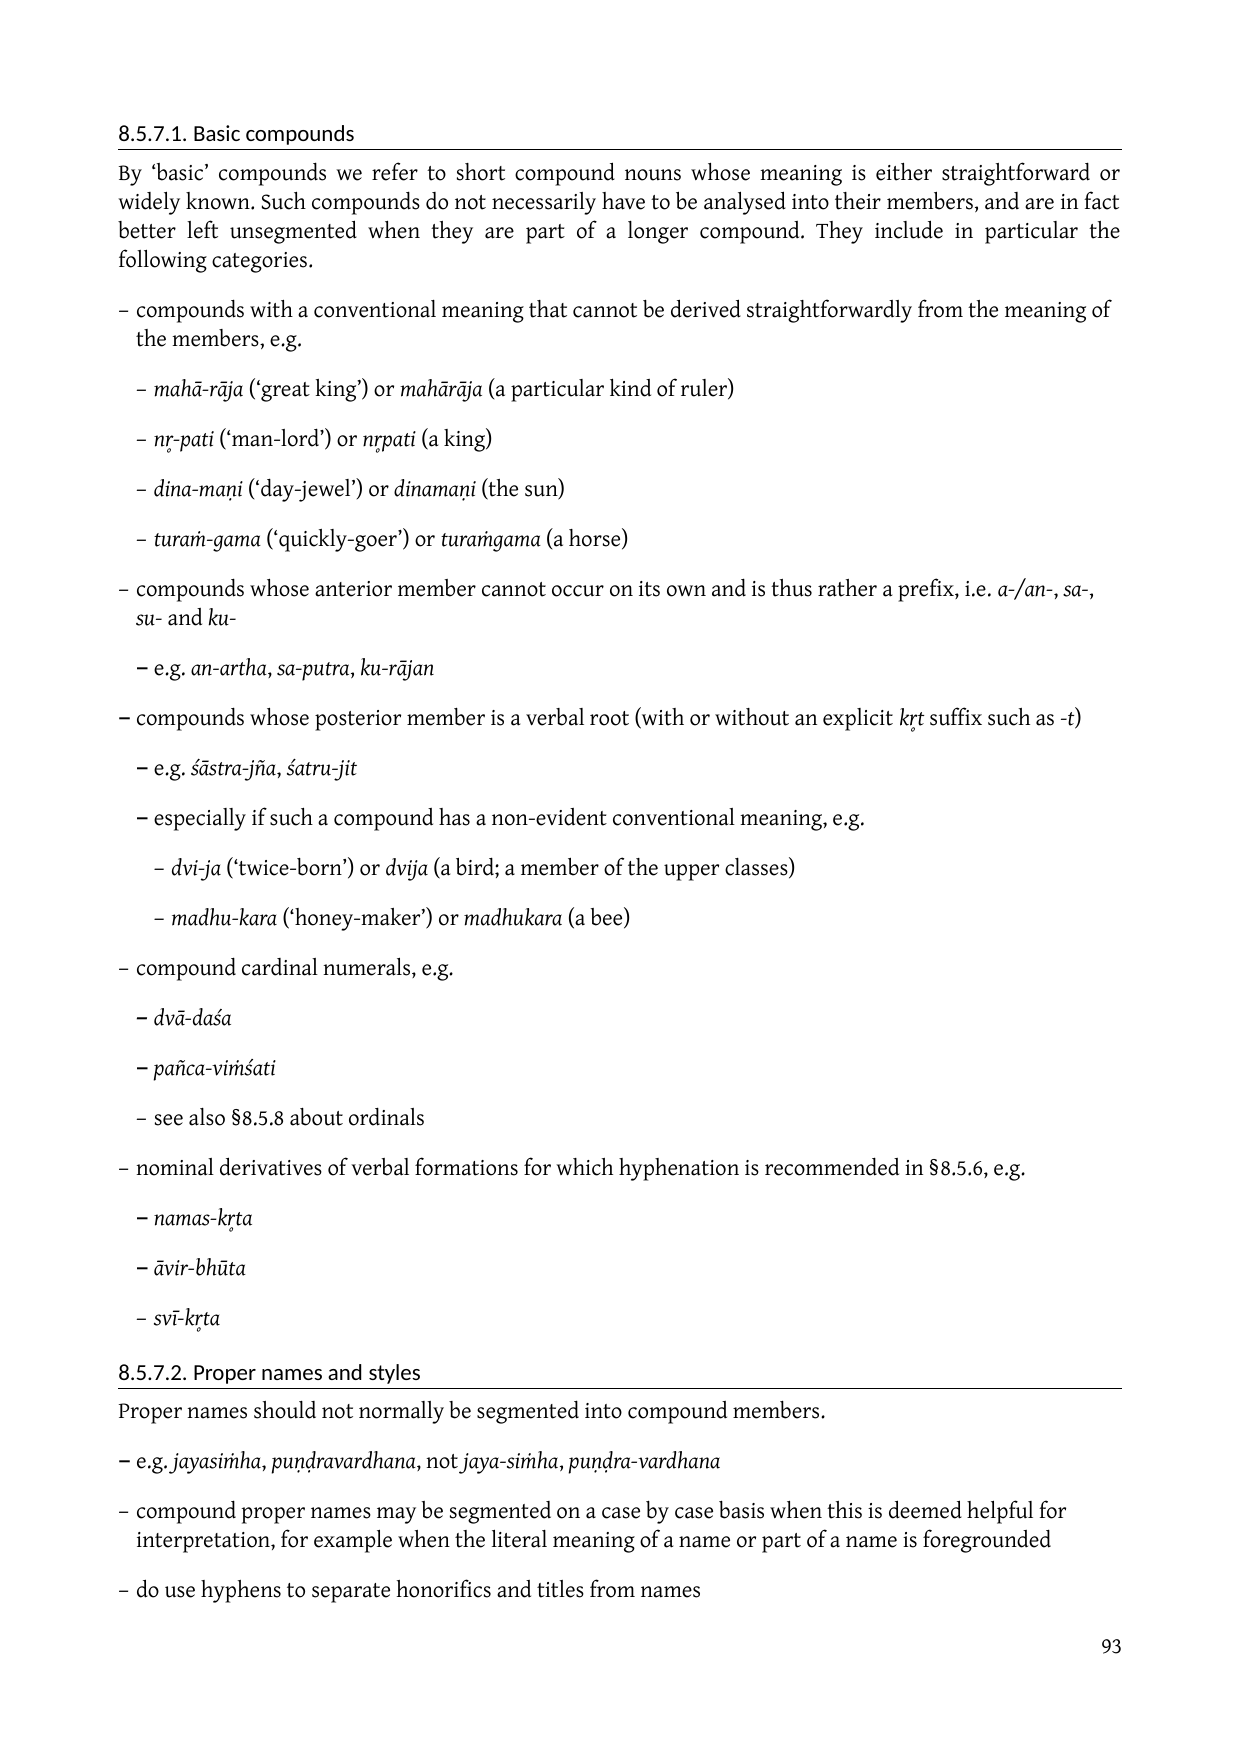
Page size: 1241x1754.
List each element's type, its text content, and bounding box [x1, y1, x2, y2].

list namas-kr̥ta [136, 1202, 1122, 1232]
list nominal derivatives of verbal formations for which hyphenation is recommended in §8.5.6, e.g. [118, 1152, 1122, 1182]
text By ‘basic’ compounds we refer to short compound nouns whose meaning is either straightforward or widely known. Such compounds do not necessarily have to be analysed into their members, and are in fact better left unsegmented when they are part of a longer compound. They include in particular the following categories. [118, 157, 1122, 273]
list e.g. śāstra-jña, śatru-jit [136, 752, 1122, 782]
list compounds whose posterior member is a verbal root (with or without an explicit kr̥t suffix such as -t) [118, 702, 1122, 732]
list compound cardinal numerals, e.g. [118, 952, 1122, 982]
list turaṁ-gama (‘quickly-goer’) or turaṁgama (a horse) [136, 523, 1122, 552]
list āvir-bhūta [136, 1252, 1122, 1282]
list dvā-daśa [136, 1002, 1122, 1032]
text Proper names should not normally be segmented into compound members. [118, 1395, 1122, 1424]
list especially if such a compound has a non-evident conventional meaning, e.g. [136, 802, 1122, 832]
list e.g. jayasiṁha, puṇḍravardhana, not jaya-siṁha, puṇḍra-vardhana [118, 1445, 1122, 1474]
list mahā-rāja (‘great king’) or mahārāja (a particular kind of ruler) [136, 373, 1122, 402]
list e.g. an-artha, sa-putra, ku-rājan [136, 652, 1122, 682]
list dina-maṇi (‘day-jewel’) or dinamaṇi (the sun) [136, 473, 1122, 502]
list nr̥-pati (‘man-lord’) or nr̥pati (a king) [136, 423, 1122, 452]
list pañca-viṁśati [136, 1052, 1122, 1082]
list do use hyphens to separate honorifics and titles from names [118, 1574, 1122, 1603]
list compounds with a conventional meaning that cannot be derived straightforwardly from the meaning of the members, e.g. [118, 294, 1122, 352]
list madhu-kara (‘honey-maker’) or madhukara (a bee) [153, 902, 1122, 932]
list compounds whose anterior member cannot occur on its own and is thus rather a prefix, i.e. a-/an-, sa-, su- and ku- [118, 573, 1122, 632]
list see also §8.5.8 about ordinals [136, 1102, 1122, 1132]
subtitle Proper names and styles [118, 1357, 1122, 1388]
list compound proper names may be segmented on a case by case basis when this is deemed helpful for interpretation, for example when the literal meaning of a name or part of a name is foregrounded [118, 1495, 1122, 1553]
list dvi-ja (‘twice-born’) or dvija (a bird; a member of the upper classes) [153, 852, 1122, 882]
list svī-kr̥ta [136, 1302, 1122, 1332]
subtitle Basic compounds [118, 118, 1122, 149]
